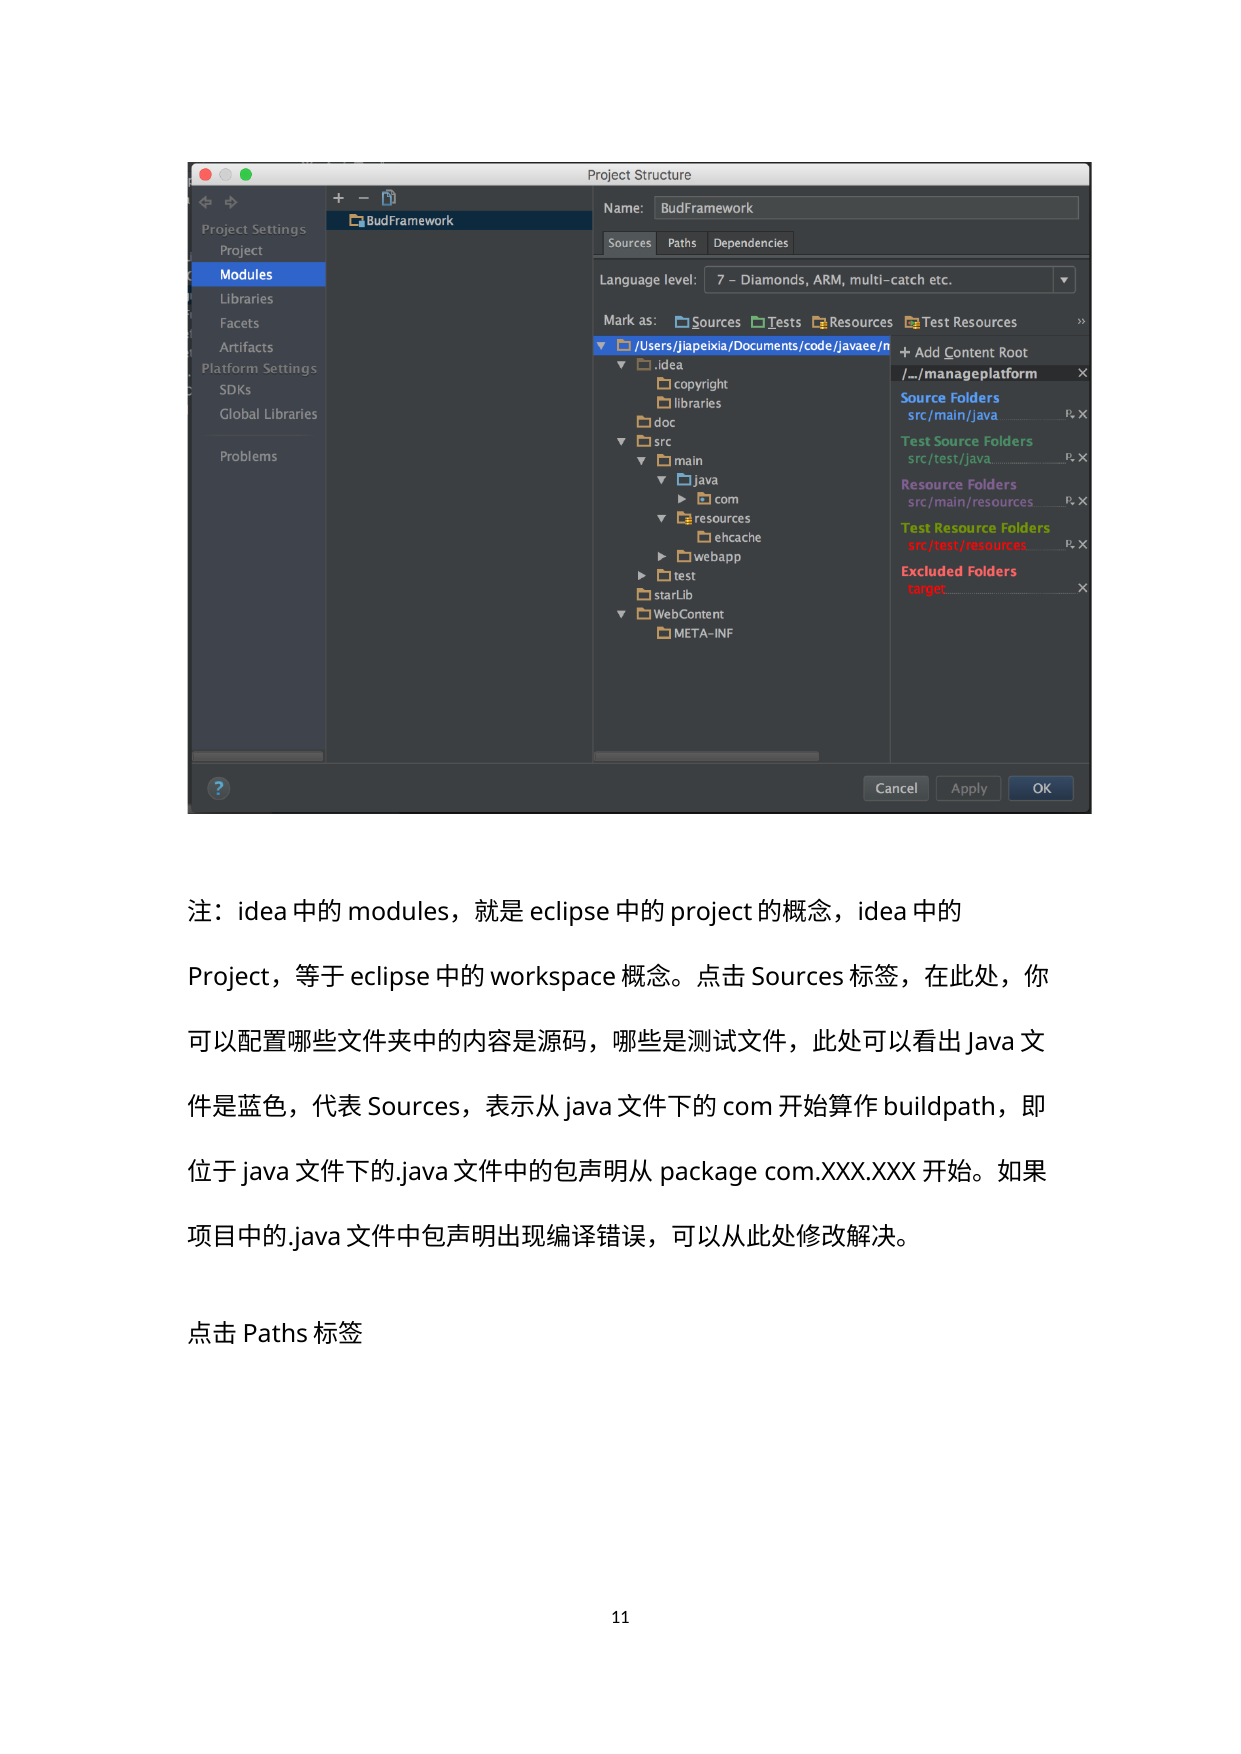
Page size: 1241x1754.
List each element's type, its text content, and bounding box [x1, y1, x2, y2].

text 点击Paths标签 [187, 1299, 1053, 1364]
text 注：idea中的modules，就是eclipse中的project的概念，idea中的Project，等于eclipse中的workspace概念。点击Sources标签，在此处，你可以配置哪些文件夹中的内容是源码，哪些是测试文件，此处可以看出Java文件是蓝色，代表Sources，表示从java文件下的com开始算作buildpath，即位于java文件下的.java文件中的包声明从 package com.XXX.XXX 开始。如果项目中的.java文件中包声明出现编译错误，可以从此处修改解决。 [187, 877, 1053, 1267]
picture [187, 162, 1092, 814]
